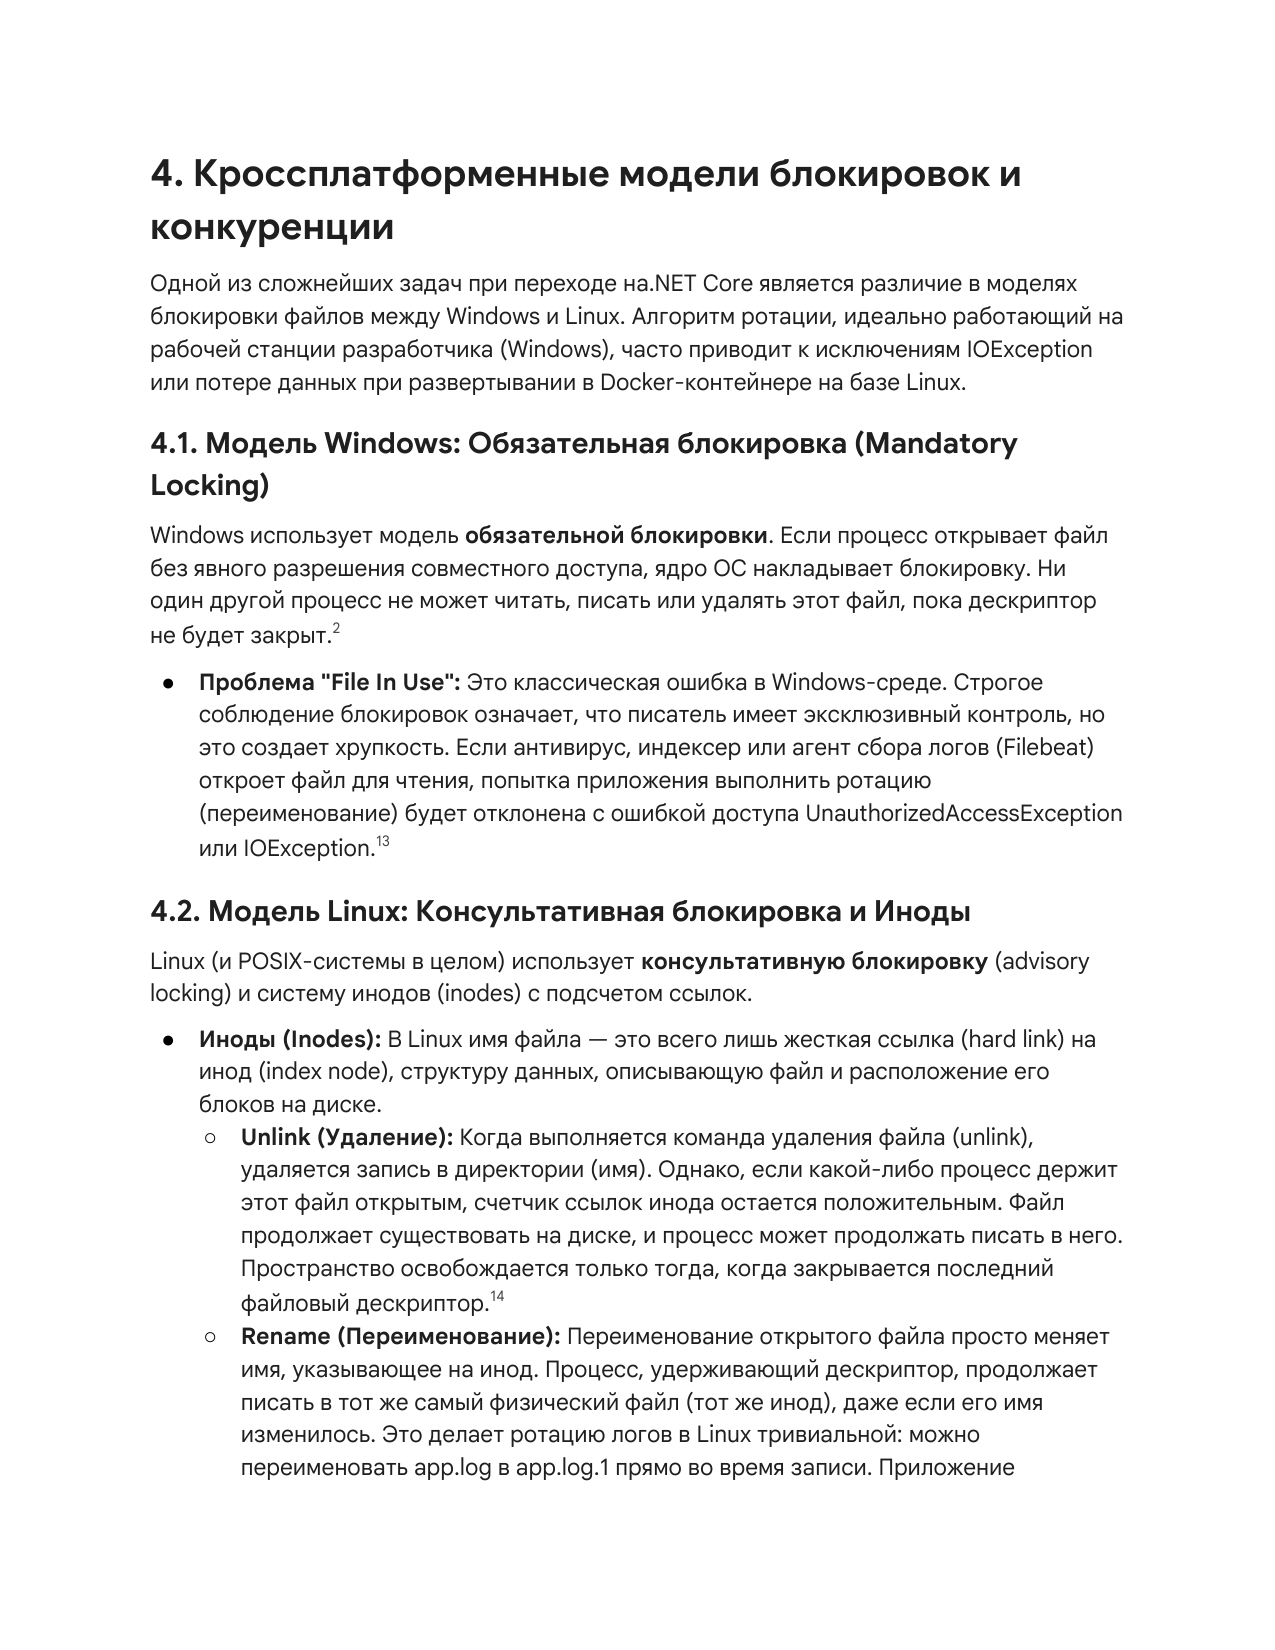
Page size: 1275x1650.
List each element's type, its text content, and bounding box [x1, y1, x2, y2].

subtitle 4. Кроссплатформенные модели блокировок и конкуренции [150, 150, 1125, 251]
subtitle 4.1. Модель Windows: Обязательная блокировка (Mandatory Locking) [150, 425, 1125, 504]
text Одной из сложнейших задач при переходе на.NET Core является различие в моделях блокировки файлов между Windows и Linux. Алгоритм ротации, идеально работающий на рабочей станции разработчика (Windows), часто приводит к исключениям IOException или потере данных при развертывании в Docker-контейнере на базе Linux. [150, 269, 1125, 396]
text Windows использует модель обязательной блокировки. Если процесс открывает файл без явного разрешения совместного доступа, ядро ОС накладывает блокировку. Ни один другой процесс не может читать, писать или удалять этот файл, пока дескриптор не будет закрыт.2 [150, 521, 1125, 651]
list Unlink (Удаление): Когда выполняется команда удаления файла (unlink), удаляется запись в директории (имя). Однако, если какой-либо процесс держит этот файл открытым, счетчик ссылок инода остается положительным. Файл продолжает существовать на диске, и процесс может продолжать писать в него. Пространство освобождается только тогда, когда закрывается последний файловый дескриптор.14 [203, 1123, 1125, 1318]
text Linux (и POSIX-системы в целом) использует консультативную блокировку (advisory locking) и систему инодов (inodes) с подсчетом ссылок. [150, 947, 1125, 1008]
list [203, 1323, 1125, 1482]
subtitle 4.2. Модель Linux: Консультативная блокировка и Иноды [150, 893, 1125, 929]
list Проблема "File In Use": Это классическая ошибка в Windows-среде. Строгое соблюдение блокировок означает, что писатель имеет эксклюзивный контроль, но это создает хрупкость. Если антивирус, индексер или агент сбора логов (Filebeat) откроет файл для чтения, попытка приложения выполнить ротацию (переименование) будет отклонена с ошибкой доступа UnauthorizedAccessException или IOException.13 [161, 668, 1125, 863]
list Иноды (Inodes): В Linux имя файла — это всего лишь жесткая ссылка (hard link) на инод (index node), структуру данных, описывающую файл и расположение его блоков на диске. [161, 1025, 1125, 1119]
